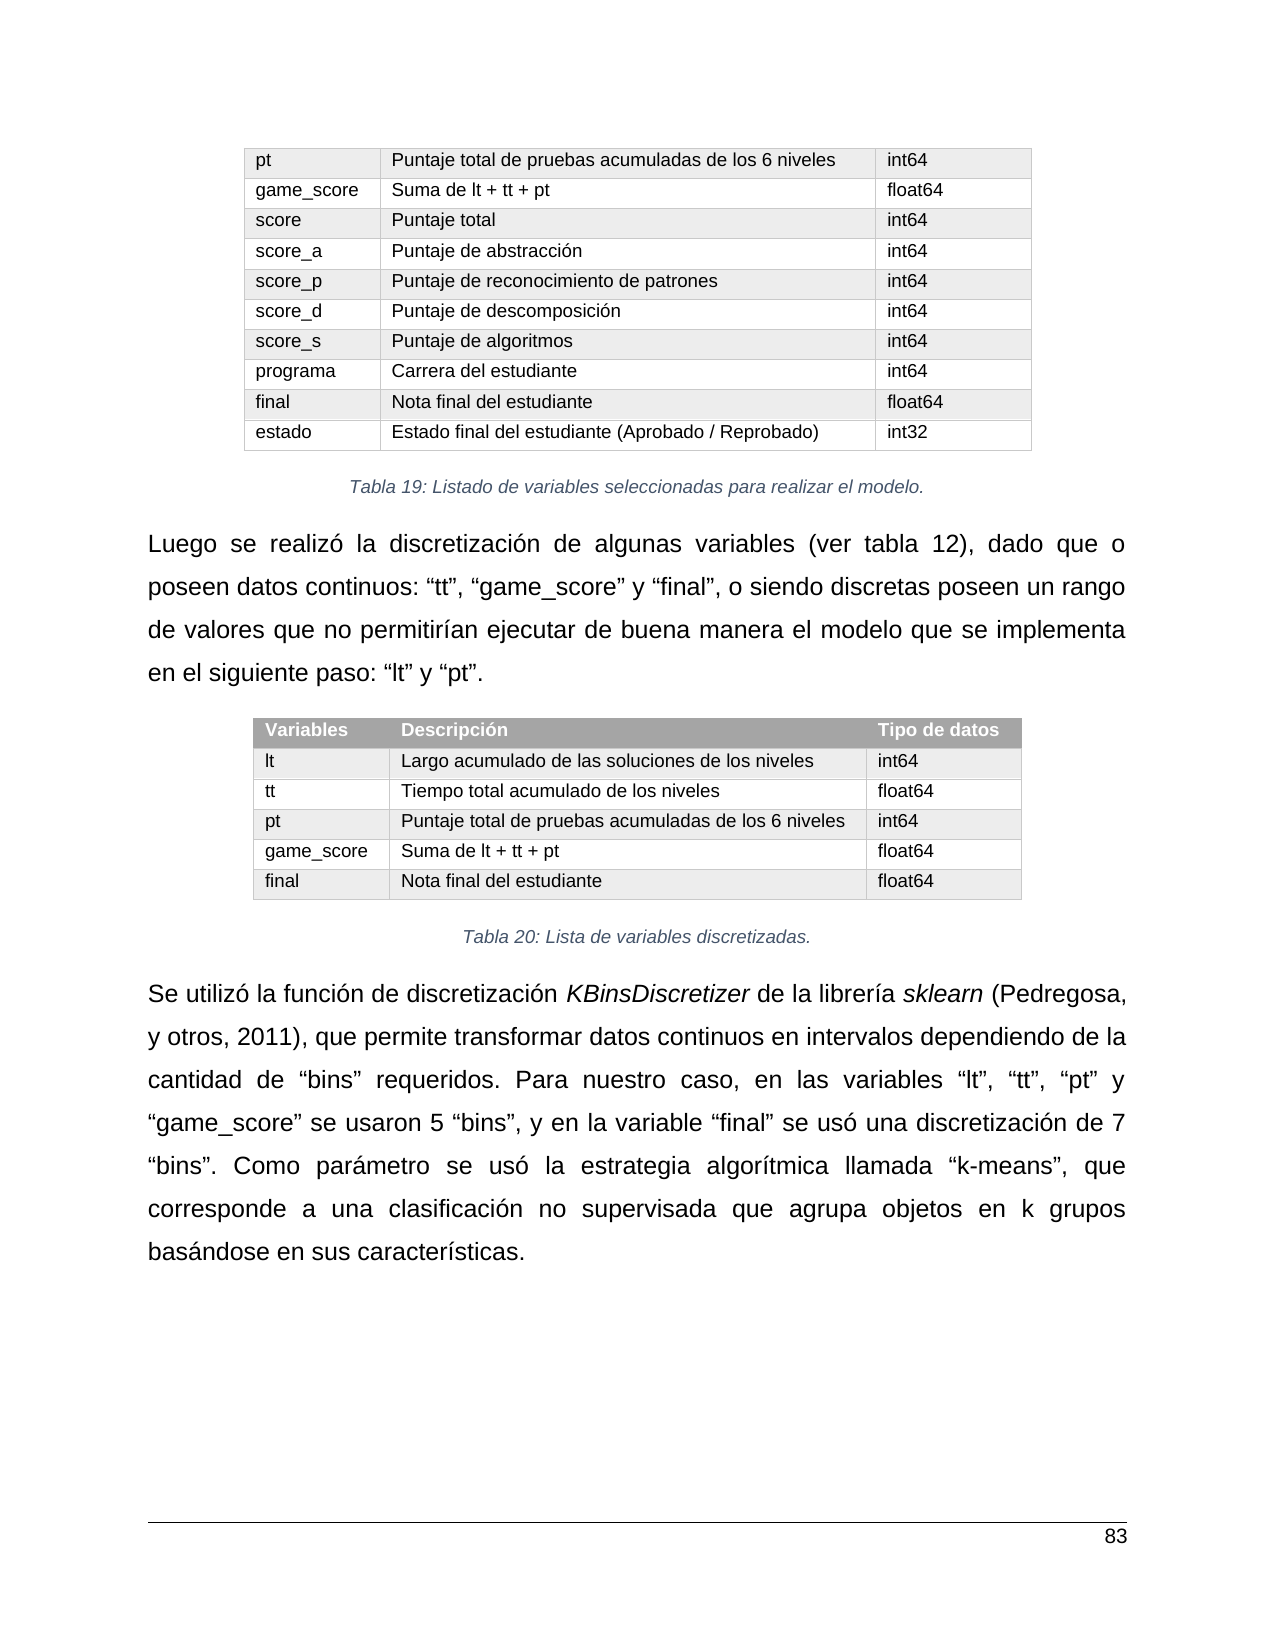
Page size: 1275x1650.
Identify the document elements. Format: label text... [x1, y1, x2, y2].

table_cell int64 [876, 300, 1031, 329]
table_cell Puntaje total de pruebas acumuladas de los 6 niveles [390, 810, 866, 839]
table_cell int64 [876, 209, 1031, 238]
table_cell Nota final del estudiante [381, 390, 875, 419]
table_cell int64 [876, 270, 1031, 299]
table_cell pt [254, 810, 389, 839]
table_cell lt [254, 749, 389, 778]
table_cell score_p [245, 270, 380, 299]
table_cell int64 [867, 749, 1021, 778]
table_cell float64 [867, 870, 1021, 899]
table_cell Puntaje de abstracción [381, 239, 875, 268]
table_cell Tiempo total acumulado de los niveles [390, 780, 866, 809]
text Tabla 20: Lista de variables discretizadas. [148, 925, 1127, 947]
table_cell int64 [867, 810, 1021, 839]
table_cell Puntaje total [381, 209, 875, 238]
table_cell final [245, 390, 380, 419]
text Se utilizó la función de discretización KBinsDiscretizer de la librería sklearn , que permite transformar datos continuos en intervalos dependiendo de la cantidad de “bins” requeridos. Para nuestro caso, en las variables “lt”, “tt”, “pt” y “game_score” se usaron 5 “bins”, y en la variable “final” se usó una discretización de 7 “bins”. Como parámetro se usó la estrategia algorítmica llamada “k-means”, que corresponde a una clasificación no supervisada que agrupa objetos en k grupos basándose en sus características. [148, 978, 1127, 1266]
table_cell Largo acumulado de las soluciones de los niveles [390, 749, 866, 778]
table_cell Suma de lt + tt + pt [390, 840, 866, 869]
table_cell int64 [876, 149, 1031, 178]
table_cell Puntaje de algoritmos [381, 330, 875, 359]
table_cell score_a [245, 239, 380, 268]
table_cell final [254, 870, 389, 899]
text Luego se realizó la discretización de algunas variables (ver tabla 12), dado que o poseen datos continuos: “tt”, “game_score” y “final”, o siendo discretas poseen un rango de valores que no permitirían ejecutar de buena manera el modelo que se implementa en el siguiente paso: “lt” y “pt”. [148, 529, 1127, 687]
table_header Tipo de datos [867, 719, 1021, 748]
table_cell Puntaje de reconocimiento de patrones [381, 270, 875, 299]
table_cell Estado final del estudiante (Aprobado / Reprobado) [381, 421, 875, 450]
table_header Descripción [390, 719, 866, 748]
table_cell float64 [867, 840, 1021, 869]
table_cell game_score [245, 179, 380, 208]
table_cell game_score [254, 840, 389, 869]
table_cell int64 [876, 330, 1031, 359]
table_cell Nota final del estudiante [390, 870, 866, 899]
table_cell pt [245, 149, 380, 178]
text Tabla 19: Listado de variables seleccionadas para realizar el modelo. [148, 476, 1127, 497]
table_cell Puntaje total de pruebas acumuladas de los 6 niveles [381, 149, 875, 178]
table_cell Puntaje de descomposición [381, 300, 875, 329]
table_cell tt [254, 780, 389, 809]
table_cell programa [245, 360, 380, 389]
table_cell float64 [876, 390, 1031, 419]
table_cell int64 [876, 360, 1031, 389]
table_cell int32 [876, 421, 1031, 450]
table_cell estado [245, 421, 380, 450]
table_cell Carrera del estudiante [381, 360, 875, 389]
table_cell score [245, 209, 380, 238]
table_cell float64 [867, 780, 1021, 809]
table_header Variables [254, 719, 389, 748]
table_cell score_s [245, 330, 380, 359]
table_cell float64 [876, 179, 1031, 208]
table_cell score_d [245, 300, 380, 329]
table_cell Suma de lt + tt + pt [381, 179, 875, 208]
table_cell int64 [876, 239, 1031, 268]
